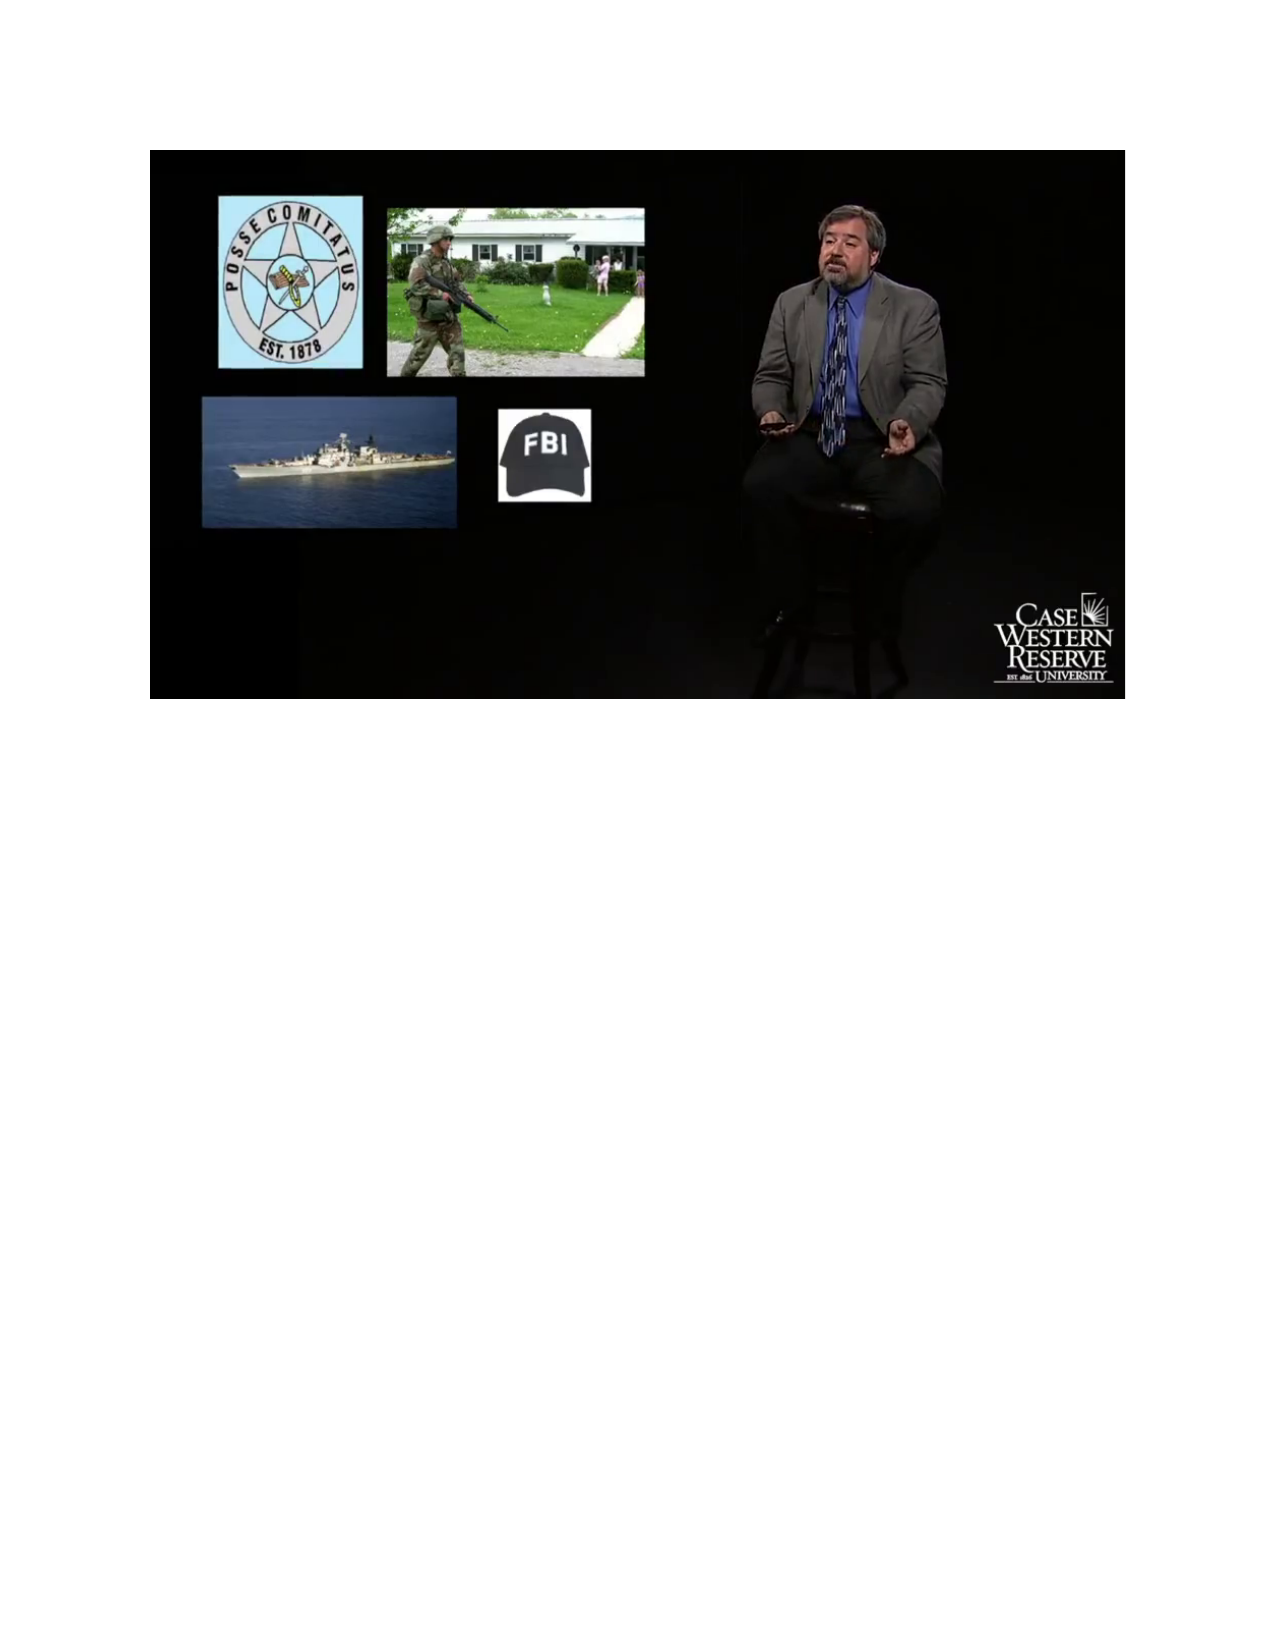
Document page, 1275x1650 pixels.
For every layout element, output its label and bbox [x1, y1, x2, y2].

picture [150, 150, 1125, 699]
